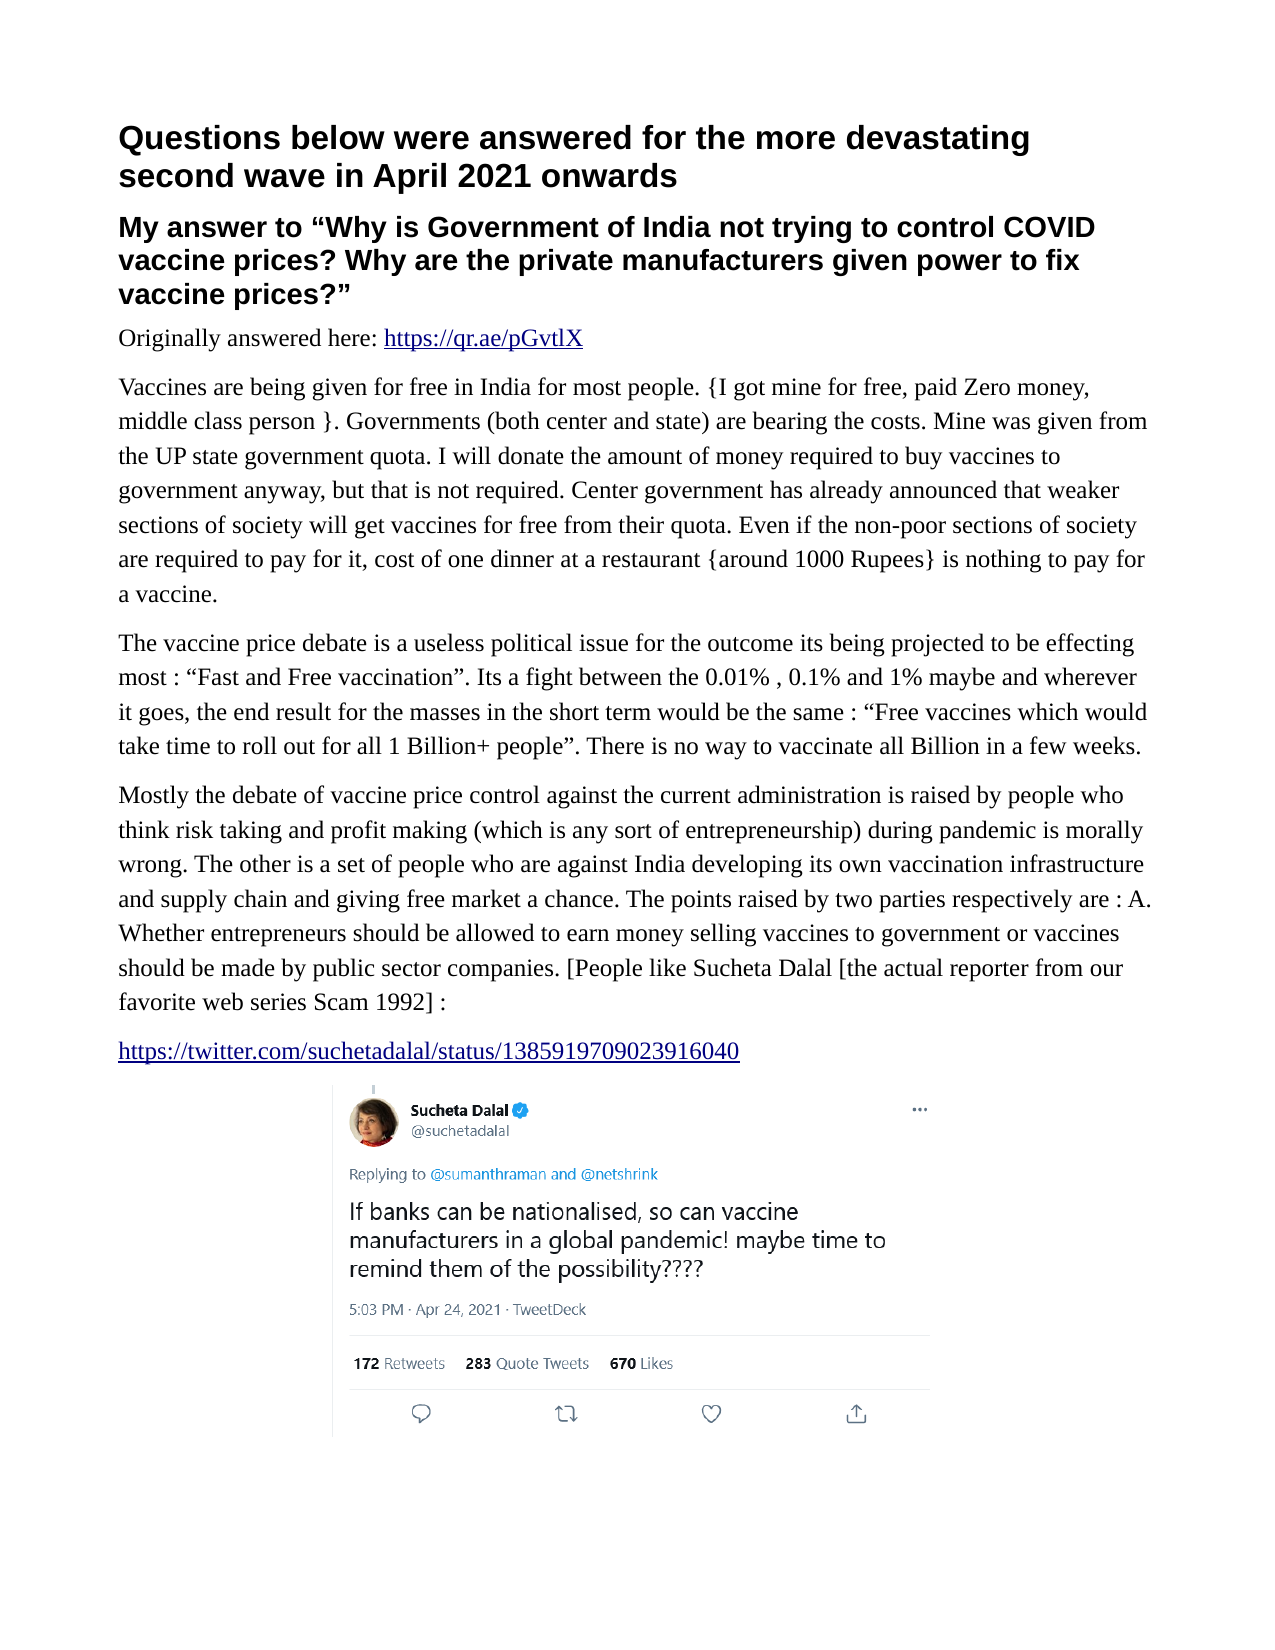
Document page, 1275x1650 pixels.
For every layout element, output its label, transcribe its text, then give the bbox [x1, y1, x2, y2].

text The vaccine price debate is a useless political issue for the outcome its being projected to be effecting most : “Fast and Free vaccination”. Its a fight between the 0.01% , 0.1% and 1% maybe and wherever it goes, the end result for the masses in the short term would be the same : “Free vaccines which would take time to roll out for all 1 Billion+ people”. There is no way to vaccinate all Billion in a few weeks. [118, 628, 1157, 760]
subtitle Questions below were answered for the more devastating second wave in April 2021 onwards [118, 118, 1157, 195]
text Mostly the debate of vaccine price control against the current administration is raised by people who think risk taking and profit making (which is any sort of entrepreneurship) during pandemic is morally wrong. The other is a set of people who are against India developing its own vaccination infrastructure and supply chain and giving free market a chance. The points raised by two parties respectively are : A. Whether entrepreneurs should be allowed to earn money selling vaccines to government or vaccines should be made by public sector companies. [People like Sucheta Dalal [the actual reporter from our favorite web series Scam 1992] : [118, 780, 1157, 1016]
picture [331, 1085, 944, 1437]
text Originally answered here: https://qr.ae/pGvtlX [118, 323, 1157, 351]
text Vaccines are being given for free in India for most people. {I got mine for free, paid Zero money, middle class person }. Governments (both center and state) are bearing the costs. Mine was given from the UP state government quota. I will donate the amount of money required to buy vaccines to government anyway, but that is not required. Center government has already announced that weaker sections of society will get vaccines for free from their quota. Even if the non-poor sections of society are required to pay for it, cost of one dinner at a restaurant {around 1000 Rupees} is nothing to pay for a vaccine. [118, 372, 1157, 607]
subtitle My answer to “Why is Government of India not trying to control COVID vaccine prices? Why are the private manufacturers given power to fix vaccine prices?” [118, 209, 1157, 310]
text https://twitter.com/suchetadalal/status/1385919709023916040 [118, 1036, 1157, 1065]
